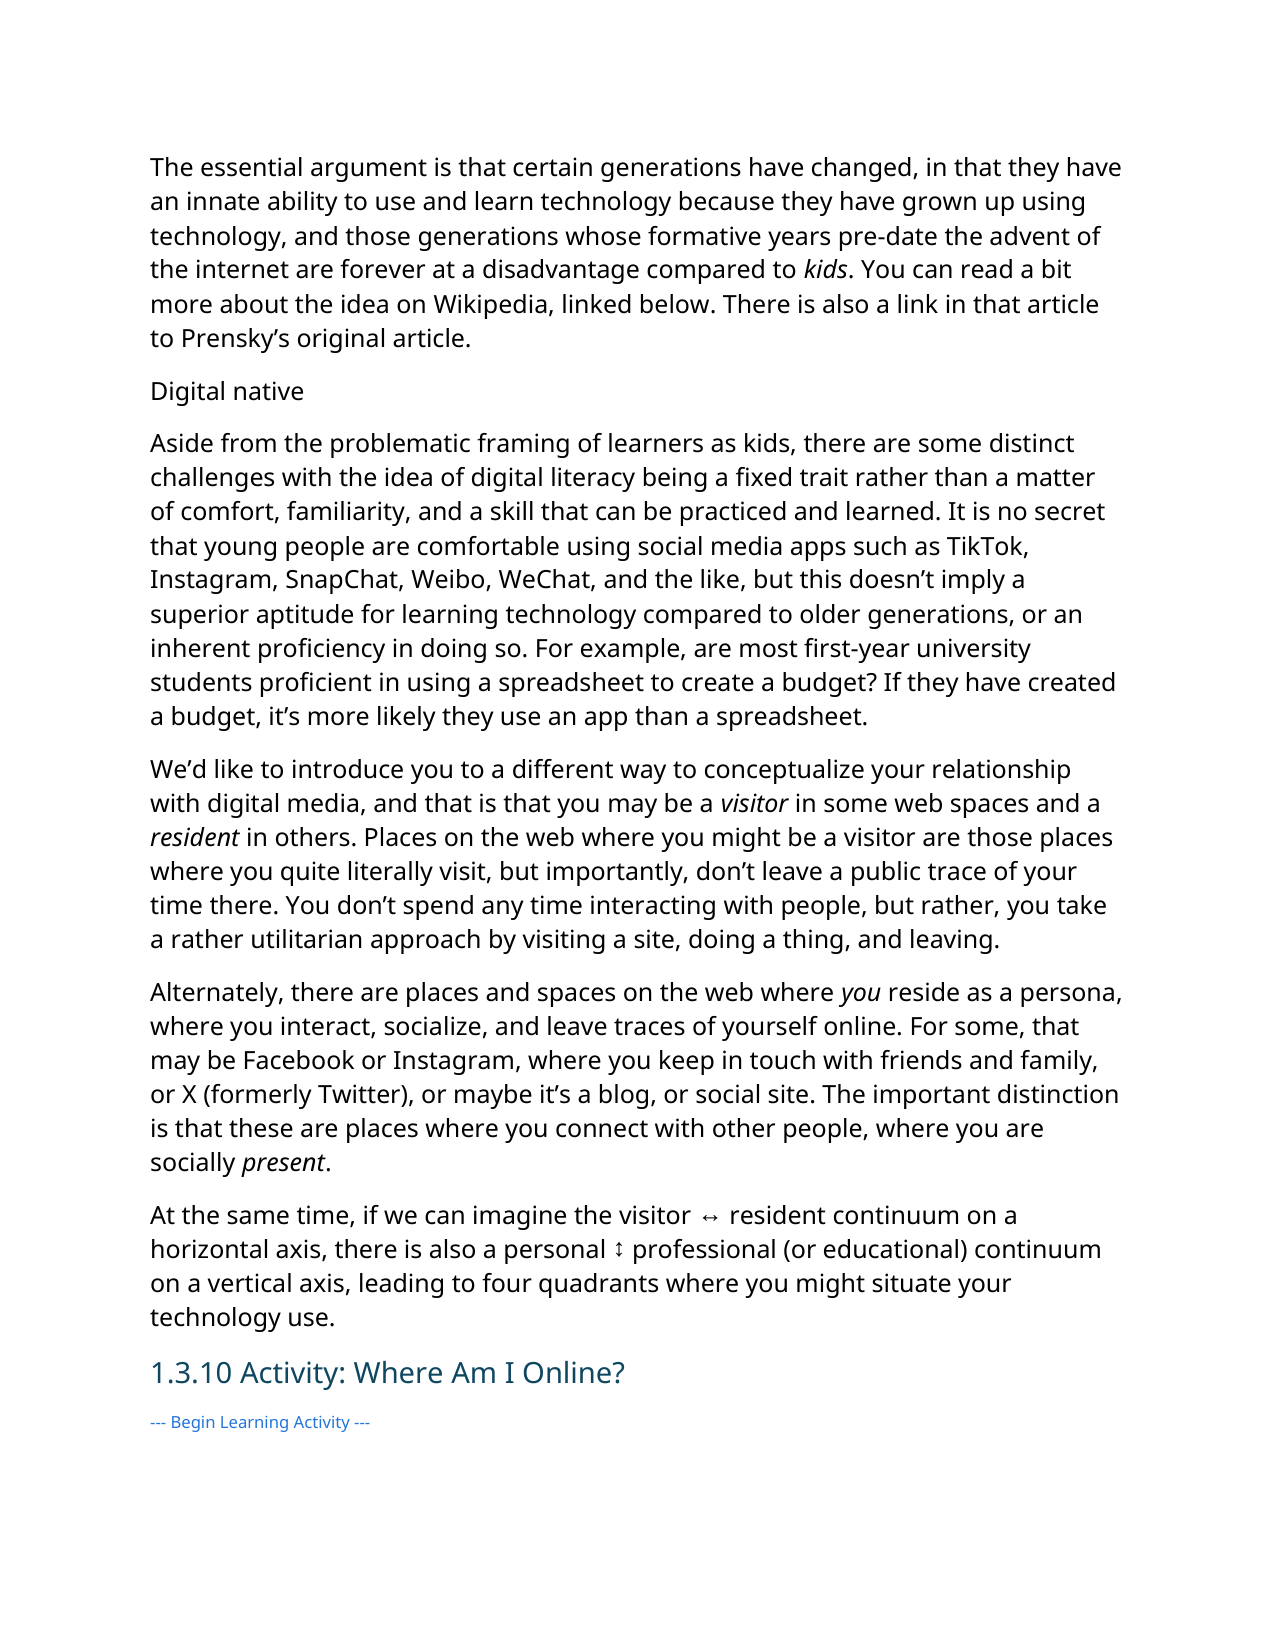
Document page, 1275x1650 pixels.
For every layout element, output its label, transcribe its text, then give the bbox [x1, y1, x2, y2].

text At the same time, if we can imagine the visitor resident continuum on a horizontal axis, there is also a personal professional (or educational) continuum on a vertical axis, leading to four quadrants where you might situate your technology use. [150, 1197, 1125, 1334]
text We’d like to introduce you to a different way to conceptualize your relationship with digital media, and that is that you may be a visitor in some web spaces and a resident in others. Places on the web where you might be a visitor are those places where you quite literally visit, but importantly, don’t leave a public trace of your time there. You don’t spend any time interacting with people, but rather, you take a rather utilitarian approach by visiting a site, doing a thing, and leaving. [150, 751, 1125, 956]
text The essential argument is that certain generations have changed, in that they have an innate ability to use and learn technology because they have grown up using technology, and those generations whose formative years pre-date the advent of the internet are forever at a disadvantage compared to kids. You can read a bit more about the idea on Wikipedia, linked below. There is also a link in that article to Prensky’s original article. [150, 150, 1125, 354]
text Digital native [150, 373, 1125, 407]
text Alternately, there are places and spaces on the web where you reside as a persona, where you interact, socialize, and leave traces of yourself online. For some, that may be Facebook or Instagram, where you keep in touch with friends and family, or X (formerly Twitter), or maybe it’s a blog, or social site. The important distinction is that these are places where you connect with other people, where you are socially present. [150, 974, 1125, 1179]
subtitle 1.3.10 Activity: Where Am I Online? [150, 1352, 1125, 1392]
text Aside from the problematic framing of learners as kids, there are some distinct challenges with the idea of digital literacy being a fixed trait rather than a matter of comfort, familiarity, and a skill that can be practiced and learned. It is no secret that young people are comfortable using social media apps such as TikTok, Instagram, SnapChat, Weibo, WeChat, and the like, but this doesn’t imply a superior aptitude for learning technology compared to older generations, or an inherent proficiency in doing so. For example, are most first-year university students proficient in using a spreadsheet to create a budget? If they have created a budget, it’s more likely they use an app than a spreadsheet. [150, 426, 1125, 732]
text --- Begin Learning Activity --- [150, 1411, 1125, 1434]
